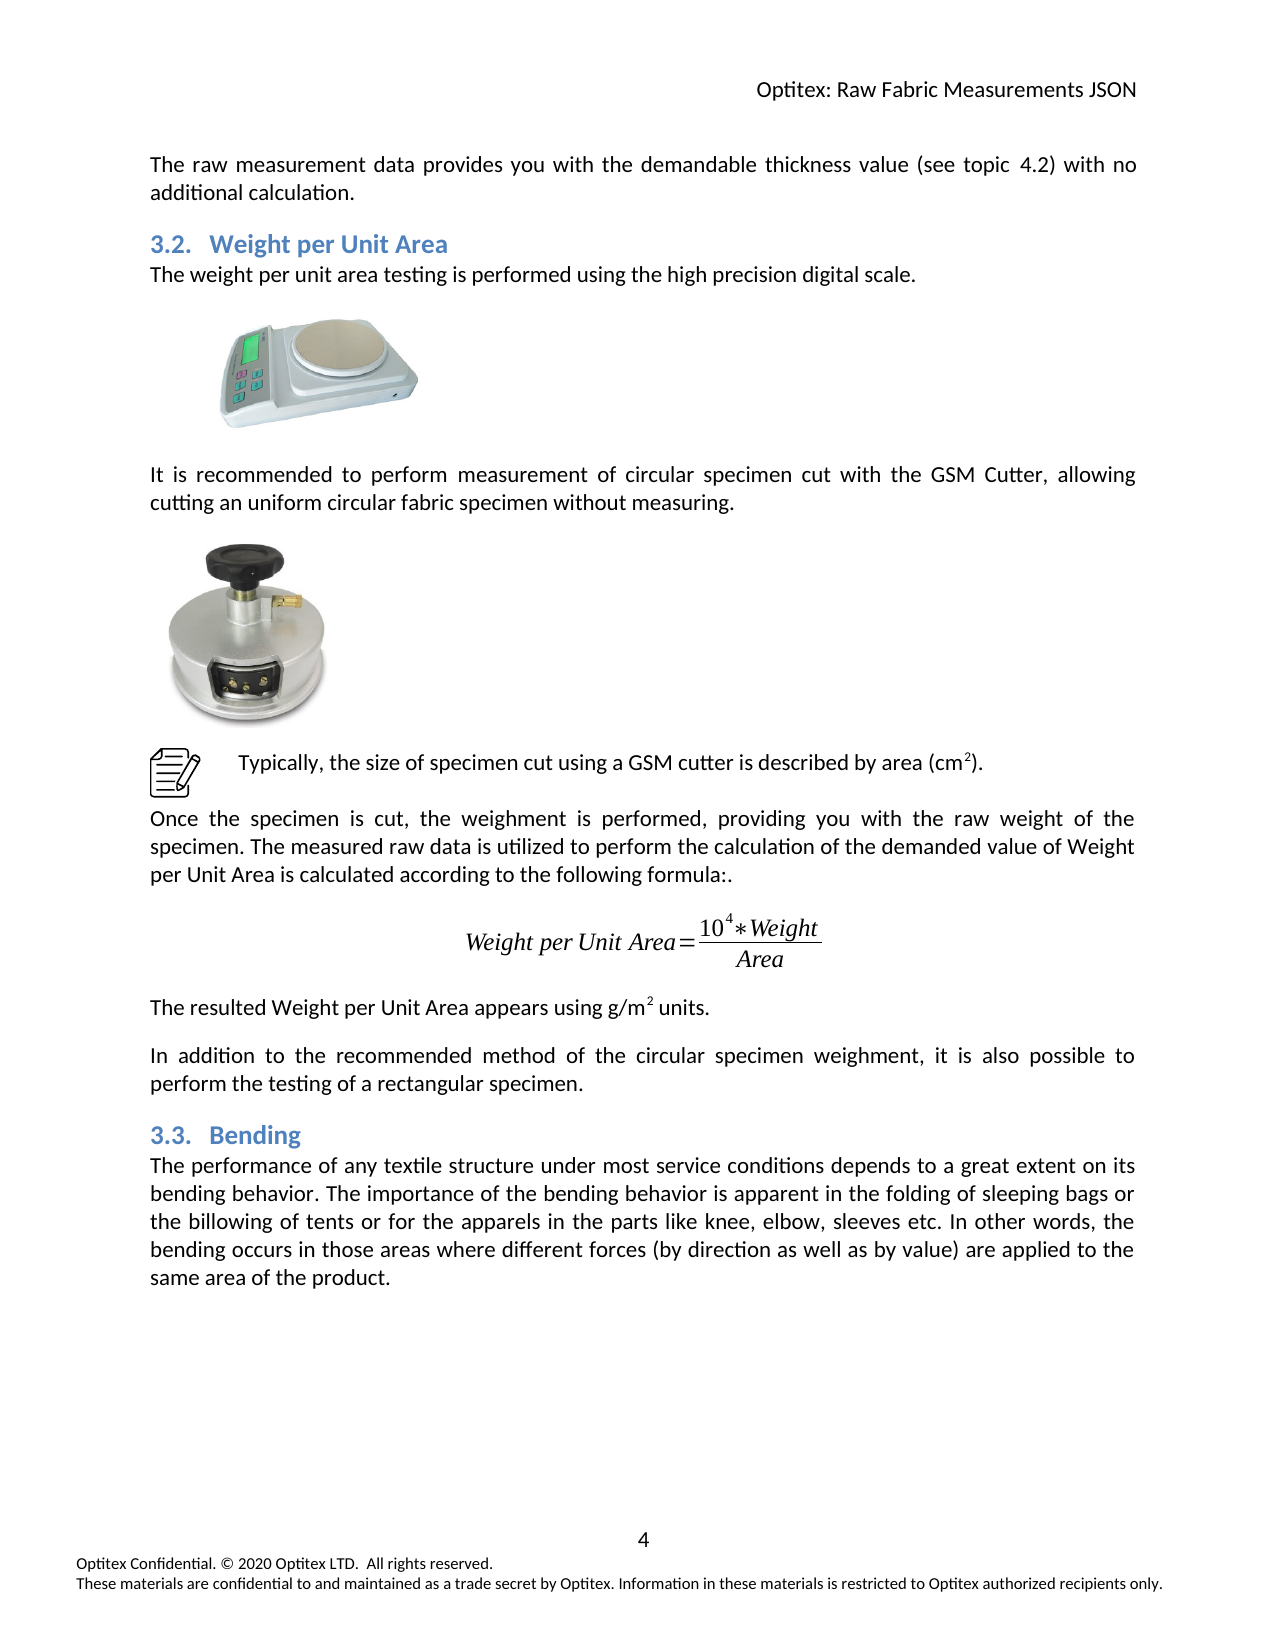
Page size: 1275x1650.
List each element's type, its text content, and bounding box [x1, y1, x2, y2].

text The weight per unit area testing is performed using the high precision digital scale. [150, 260, 1137, 288]
subtitle Weight per Unit Area [150, 227, 1137, 260]
text Once the specimen is cut, the weighment is performed, providing you with the raw weight of the specimen. The measured raw data is utilized to perform the calculation of the demanded value of Weight per Unit Area is calculated according to the following formula:. [150, 804, 1137, 888]
text The resulted Weight per Unit Area appears using g/m2 units. [150, 993, 1137, 1021]
text In addition to the recommended method of the circular specimen weighment, it is also possible to perform the testing of a rectangular specimen. [150, 1042, 1137, 1098]
picture [195, 308, 442, 440]
text The raw measurement data provides you with the demandable thickness value (see topic ‎4.1) with no additional calculation. [150, 150, 1137, 206]
picture [150, 537, 341, 728]
subtitle Bending [150, 1118, 1137, 1151]
table_header Typically, the size of specimen cut using a GSM cutter is described by area (cm2). [227, 749, 1113, 804]
text It is recommended to perform measurement of circular specimen cut with the GSM Cutter, allowing cutting an uniform circular fabric specimen without measuring. [150, 460, 1137, 516]
text The performance of any textile structure under most service conditions depends to a great extent on its bending behavior. The importance of the bending behavior is apparent in the folding of sleeping bags or the billowing of tents or for the apparels in the parts like knee, elbow, sleeves etc. In other words, the bending occurs in those areas where different forces (by direction as well as by value) are applied to the same area of the product. [150, 1151, 1137, 1292]
table_header [139, 749, 227, 804]
